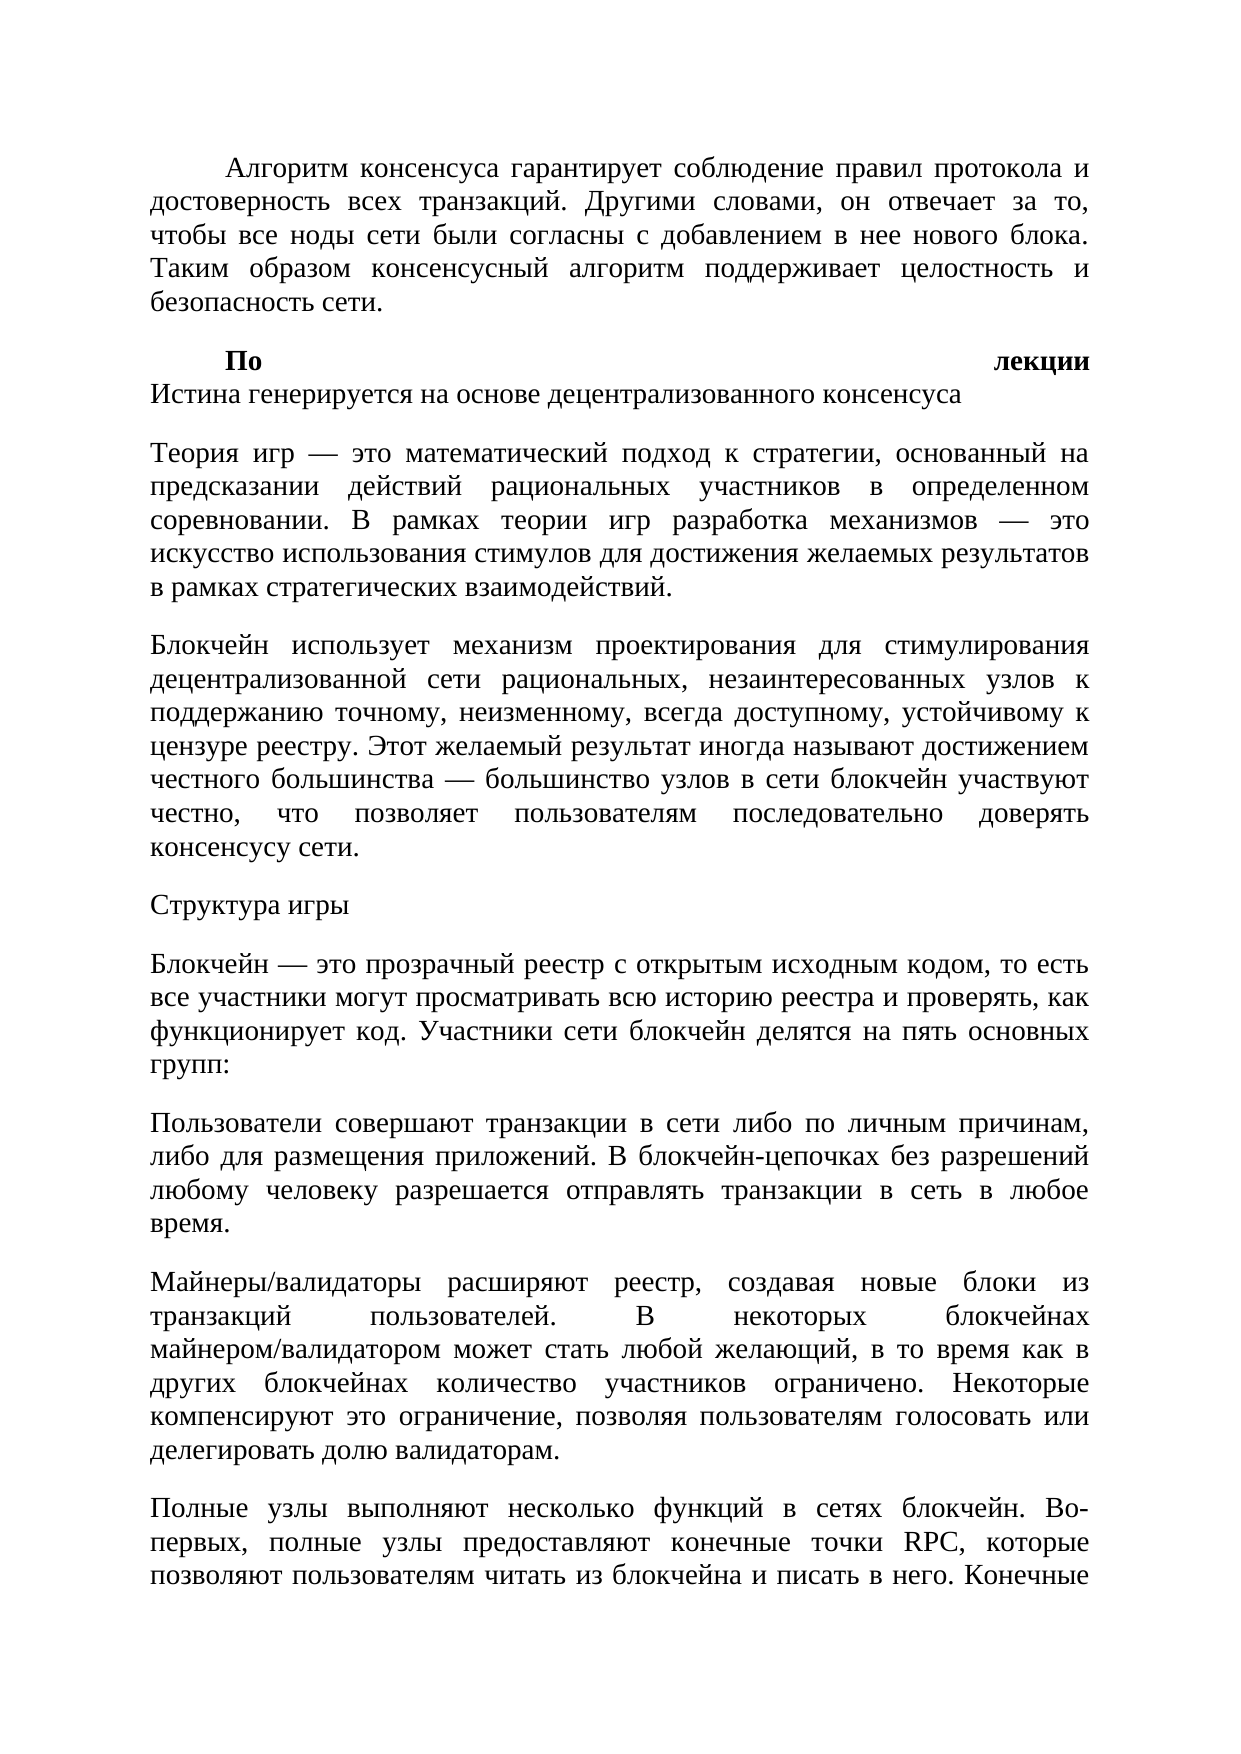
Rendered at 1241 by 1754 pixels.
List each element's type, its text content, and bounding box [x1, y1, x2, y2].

text Пользователи совершают транзакции в сети либо по личным причинам, либо для размещения приложений. В блокчейн-цепочках без разрешений любому человеку разрешается отправлять транзакции в сеть в любое время. [150, 1105, 1090, 1239]
text Структура игры [150, 887, 1090, 921]
text Блокчейн — это прозрачный реестр с открытым исходным кодом, то есть все участники могут просматривать всю историю реестра и проверять, как функционирует код. Участники сети блокчейн делятся на пять основных групп: [150, 946, 1090, 1080]
text Теория игр — это математический подход к стратегии, основанный на предсказании действий рациональных участников в определенном соревновании. В рамках теории игр разработка механизмов — это искусство использования стимулов для достижения желаемых результатов в рамках стратегических взаимодействий. [150, 435, 1090, 602]
text Майнеры/валидаторы расширяют реестр, создавая новые блоки из транзакций пользователей. В некоторых блокчейнах майнером/валидатором может стать любой желающий, в то время как в других блокчейнах количество участников ограничено. Некоторые компенсируют это ограничение, позволяя пользователям голосовать или делегировать долю валидаторам. [150, 1264, 1090, 1465]
text Алгоритм консенсуса гарантирует соблюдение правил протокола и достоверность всех транзакций. Другими словами, он отвечает за то, чтобы все ноды сети были согласны с добавлением в нее нового блока. Таким образом консенсусный алгоритм поддерживает целостность и безопасность сети. [150, 150, 1090, 318]
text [150, 1490, 1090, 1591]
text Блокчейн использует механизм проектирования для стимулирования децентрализованной сети рациональных, незаинтересованных узлов к поддержанию точному, неизменному, всегда доступному, устойчивому к цензуре реестру. Этот желаемый результат иногда называют достижением честного большинства — большинство узлов в сети блокчейн участвуют честно, что позволяет пользователям последовательно доверять консенсусу сети. [150, 627, 1090, 862]
text По лекции Истина генерируется на основе децентрализованного консенсуса [150, 343, 1090, 410]
